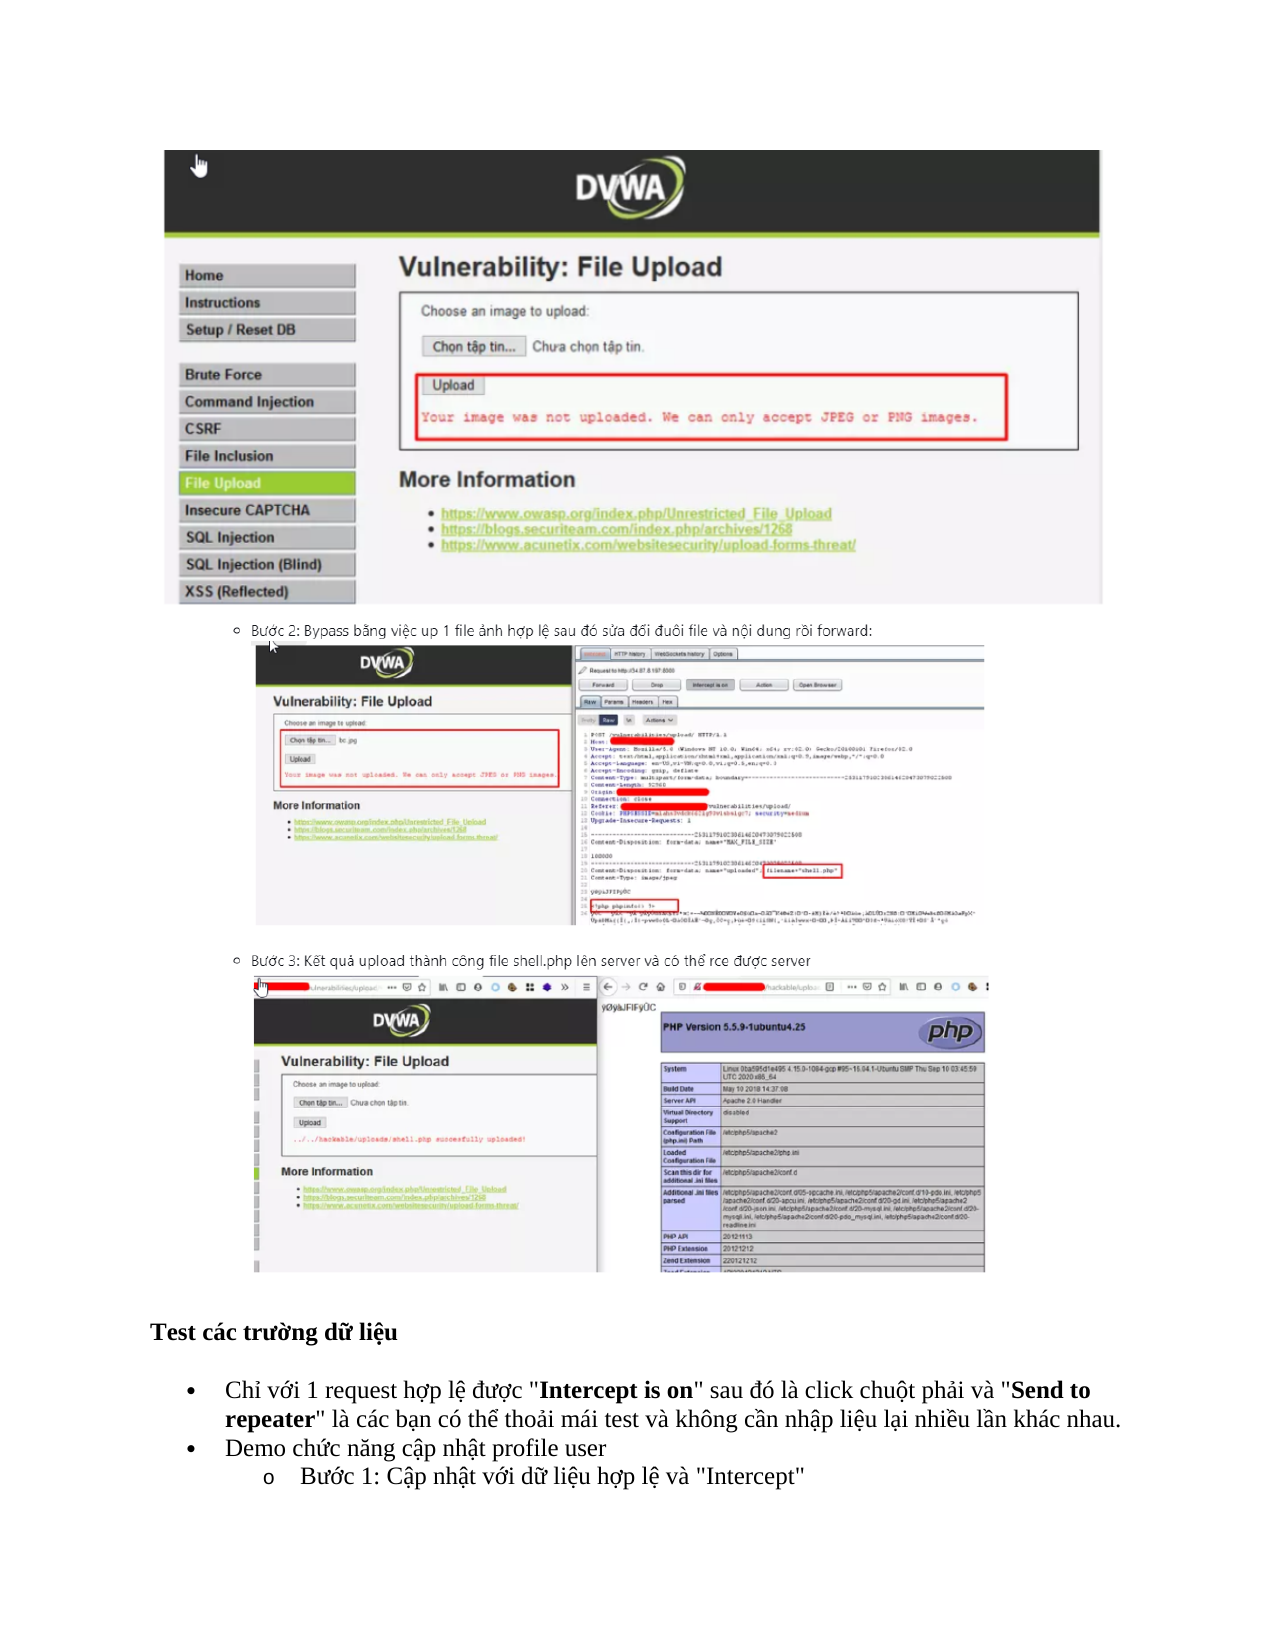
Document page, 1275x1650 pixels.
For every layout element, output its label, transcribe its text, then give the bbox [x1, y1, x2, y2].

list Bước 1: Cập nhật với dữ liệu hợp lệ và "Intercept" [262, 1461, 1125, 1491]
text Test các trường dữ liệu [150, 1317, 1125, 1346]
list Chỉ với 1 request hợp lệ được "Intercept is on" sau đó là click chuột phải và "Send to repeater" là các bạn có thể thoải mái test và không cần nhập liệu lại nhiều lần khác nhau. [187, 1375, 1125, 1433]
picture [150, 611, 1125, 1286]
list Demo chức năng cập nhật profile user [187, 1433, 1125, 1461]
picture [150, 150, 1125, 610]
